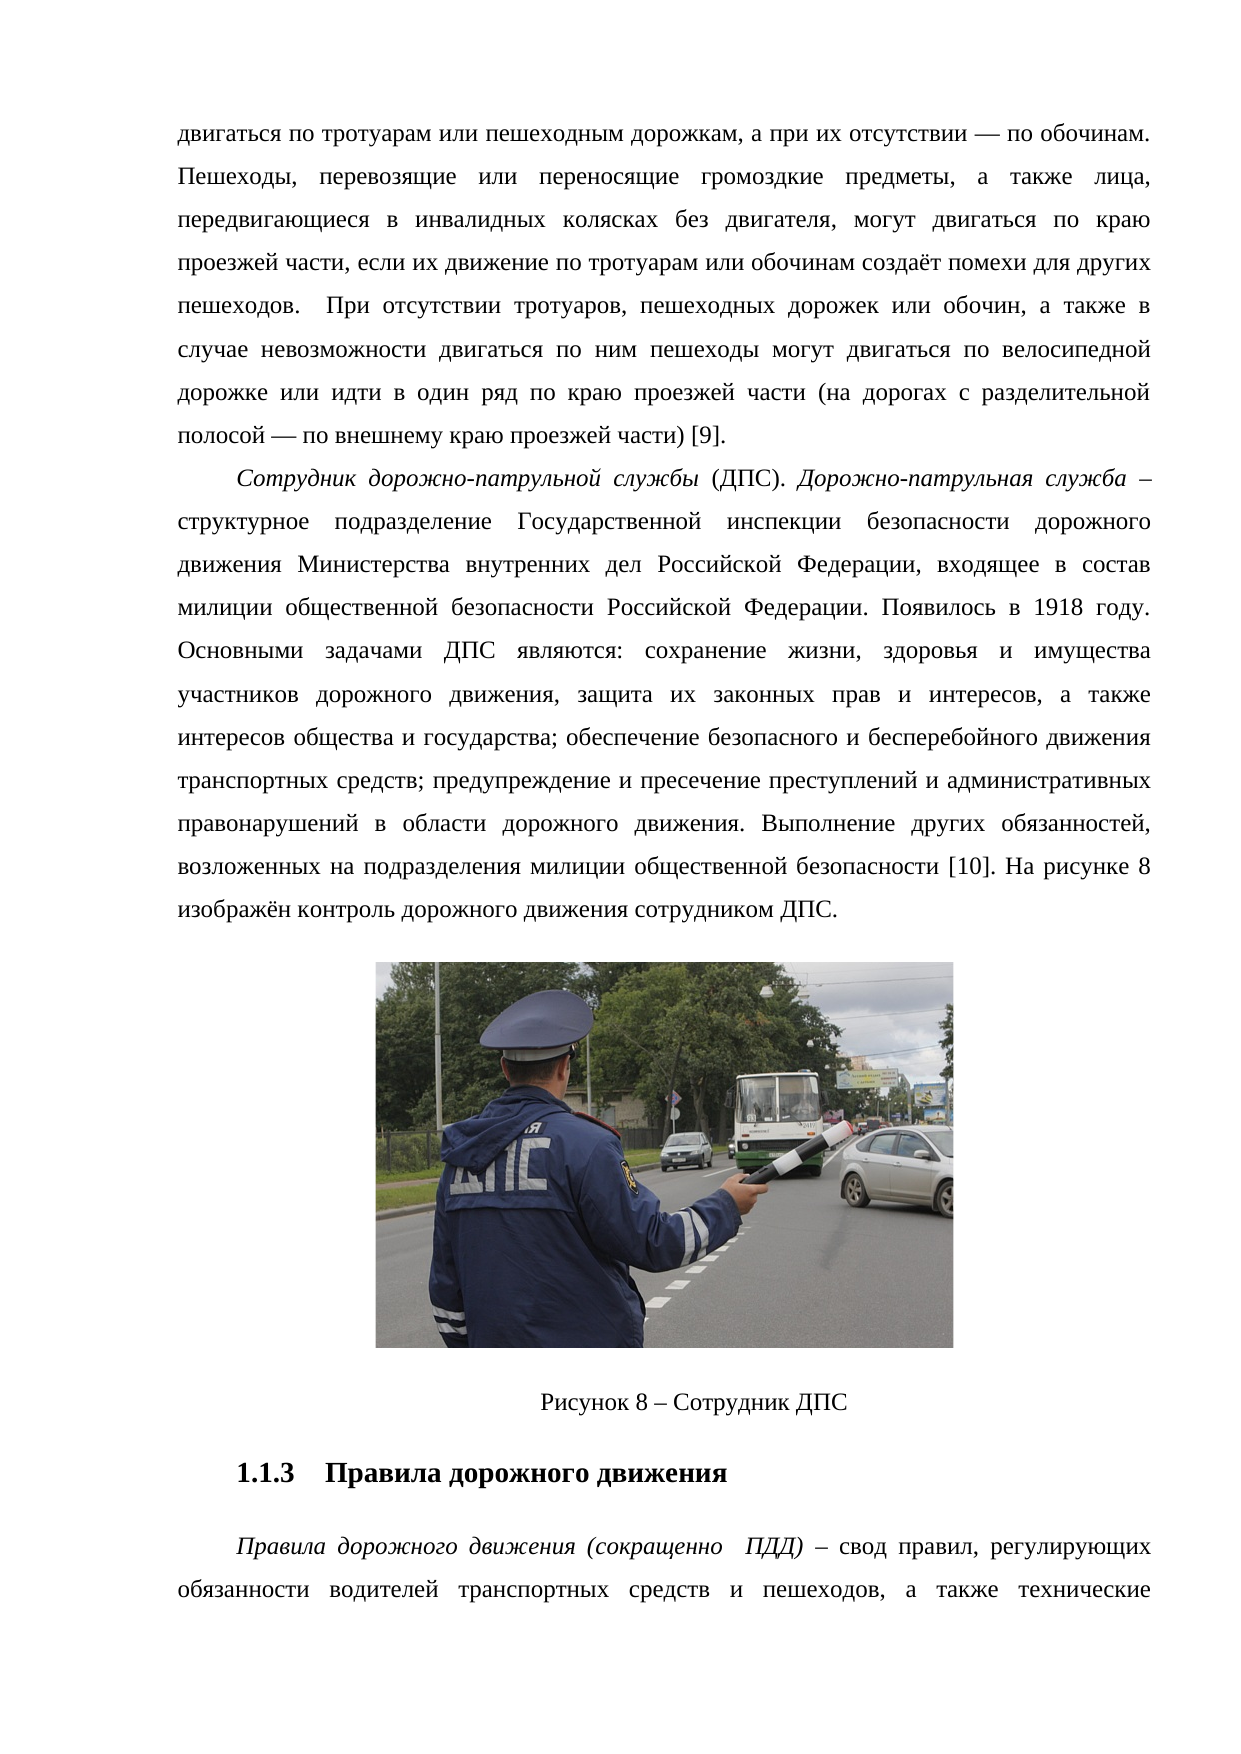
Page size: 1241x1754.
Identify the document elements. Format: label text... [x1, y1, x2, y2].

text Рисунок 8 – Сотрудник ДПС [177, 1387, 1152, 1416]
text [177, 118, 1152, 449]
subtitle Правила дорожного движения [177, 1455, 1152, 1489]
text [177, 1531, 1152, 1603]
text Сотрудник дорожно-патрульной службы (ДПС). Дорожно-патрульная служба – структурное подразделение Государственной инспекции безопасности дорожного движения Министерства внутренних дел Российской Федерации, входящее в состав милиции общественной безопасности Российской Федерации. Появилось в 1918 году. Основными задачами ДПС являются: сохранение жизни, здоровья и имущества участников дорожного движения, защита их законных прав и интересов, а также интересов общества и государства; обеспечение безопасного и бесперебойного движения транспортных средств; предупреждение и пресечение преступлений и административных правонарушений в области дорожного движения. Выполнение других обязанностей, возложенных на подразделения милиции общественной безопасности [10]. На рисунке 8 изображён контроль дорожного движения сотрудником ДПС. [177, 463, 1152, 923]
picture [375, 962, 954, 1348]
